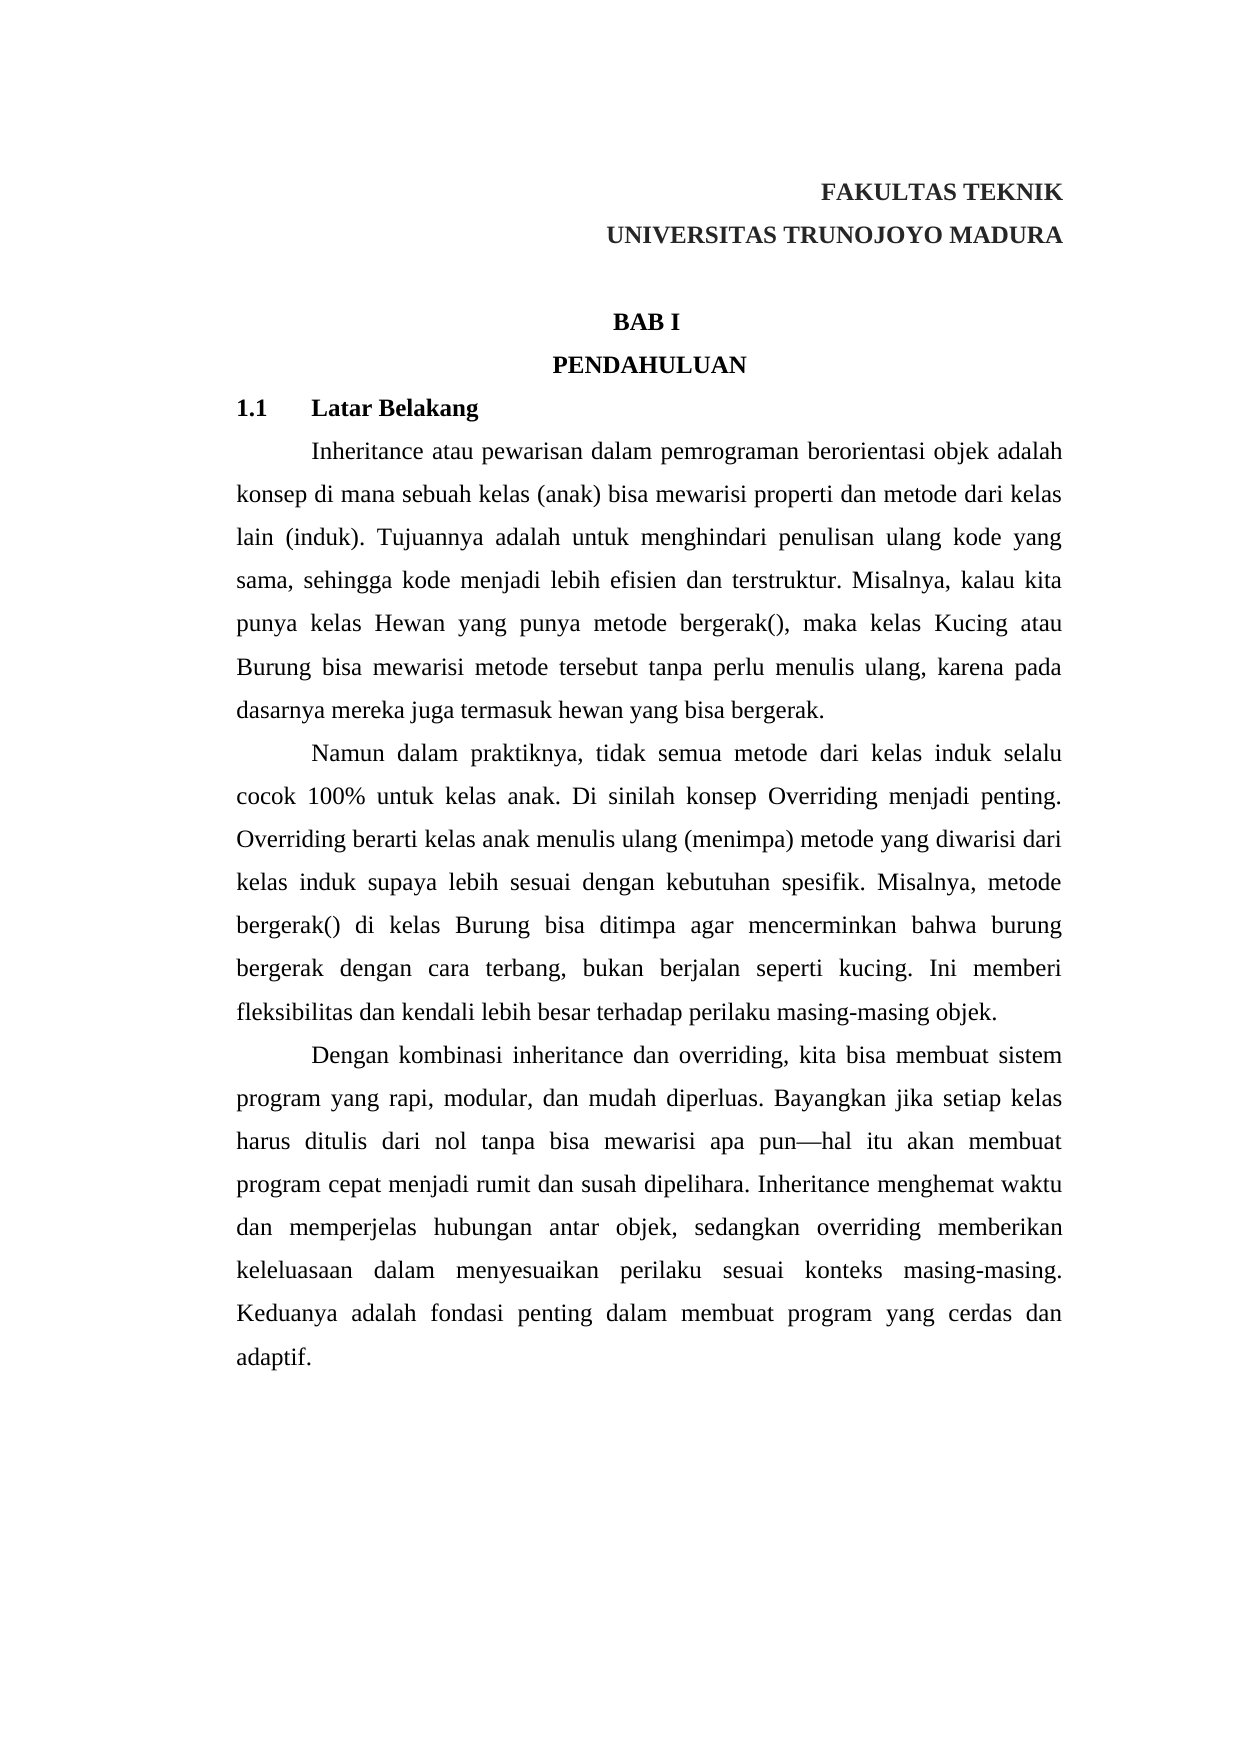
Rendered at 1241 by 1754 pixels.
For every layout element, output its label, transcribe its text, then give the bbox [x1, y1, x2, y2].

text Inheritance atau pewarisan dalam pemrograman berorientasi objek adalah konsep di mana sebuah kelas (anak) bisa mewarisi properti dan metode dari kelas lain (induk). Tujuannya adalah untuk menghindari penulisan ulang kode yang sama, sehingga kode menjadi lebih efisien dan terstruktur. Misalnya, kalau kita punya kelas Hewan yang punya metode bergerak(), maka kelas Kucing atau Burung bisa mewarisi metode tersebut tanpa perlu menulis ulang, karena pada dasarnya mereka juga termasuk hewan yang bisa bergerak. [236, 436, 1063, 723]
text UNIVERSITAS TRUNOJOYO MADURA [236, 220, 1063, 249]
text FAKULTAS TEKNIK [236, 177, 1063, 206]
subtitle Latar Belakang [236, 393, 1063, 422]
subtitle BAB I PENDAHULUAN [236, 307, 1063, 378]
text Namun dalam praktiknya, tidak semua metode dari kelas induk selalu cocok 100% untuk kelas anak. Di sinilah konsep Overriding menjadi penting. Overriding berarti kelas anak menulis ulang (menimpa) metode yang diwarisi dari kelas induk supaya lebih sesuai dengan kebutuhan spesifik. Misalnya, metode bergerak() di kelas Burung bisa ditimpa agar mencerminkan bahwa burung bergerak dengan cara terbang, bukan berjalan seperti kucing. Ini memberi fleksibilitas dan kendali lebih besar terhadap perilaku masing-masing objek. [236, 738, 1063, 1025]
text Dengan kombinasi inheritance dan overriding, kita bisa membuat sistem program yang rapi, modular, dan mudah diperluas. Bayangkan jika setiap kelas harus ditulis dari nol tanpa bisa mewarisi apa pun—hal itu akan membuat program cepat menjadi rumit dan susah dipelihara. Inheritance menghemat waktu dan memperjelas hubungan antar objek, sedangkan overriding memberikan keleluasaan dalam menyesuaikan perilaku sesuai konteks masing-masing. Keduanya adalah fondasi penting dalam membuat program yang cerdas dan adaptif. [236, 1040, 1063, 1370]
